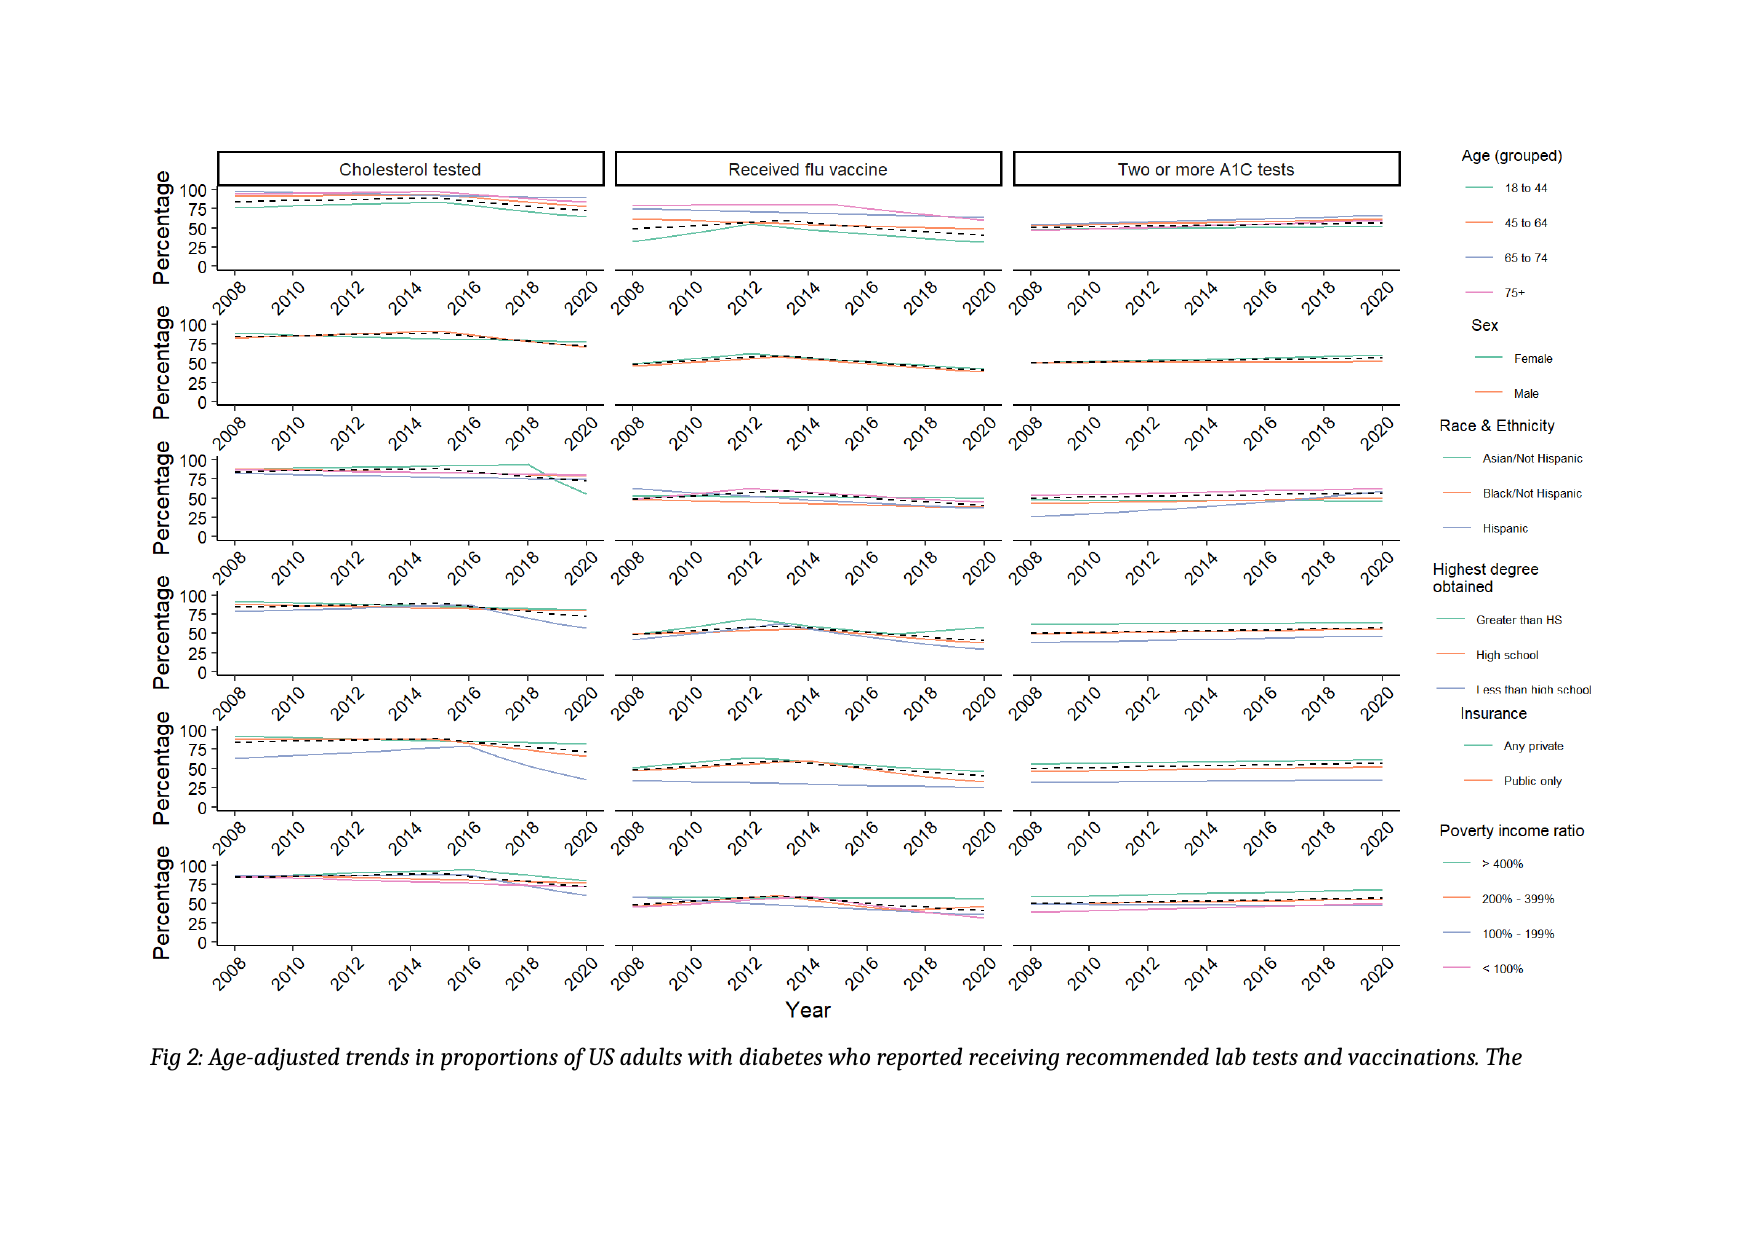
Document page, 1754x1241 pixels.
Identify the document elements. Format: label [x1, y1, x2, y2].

table_header [139, 150, 1593, 1072]
picture [150, 150, 1593, 1023]
